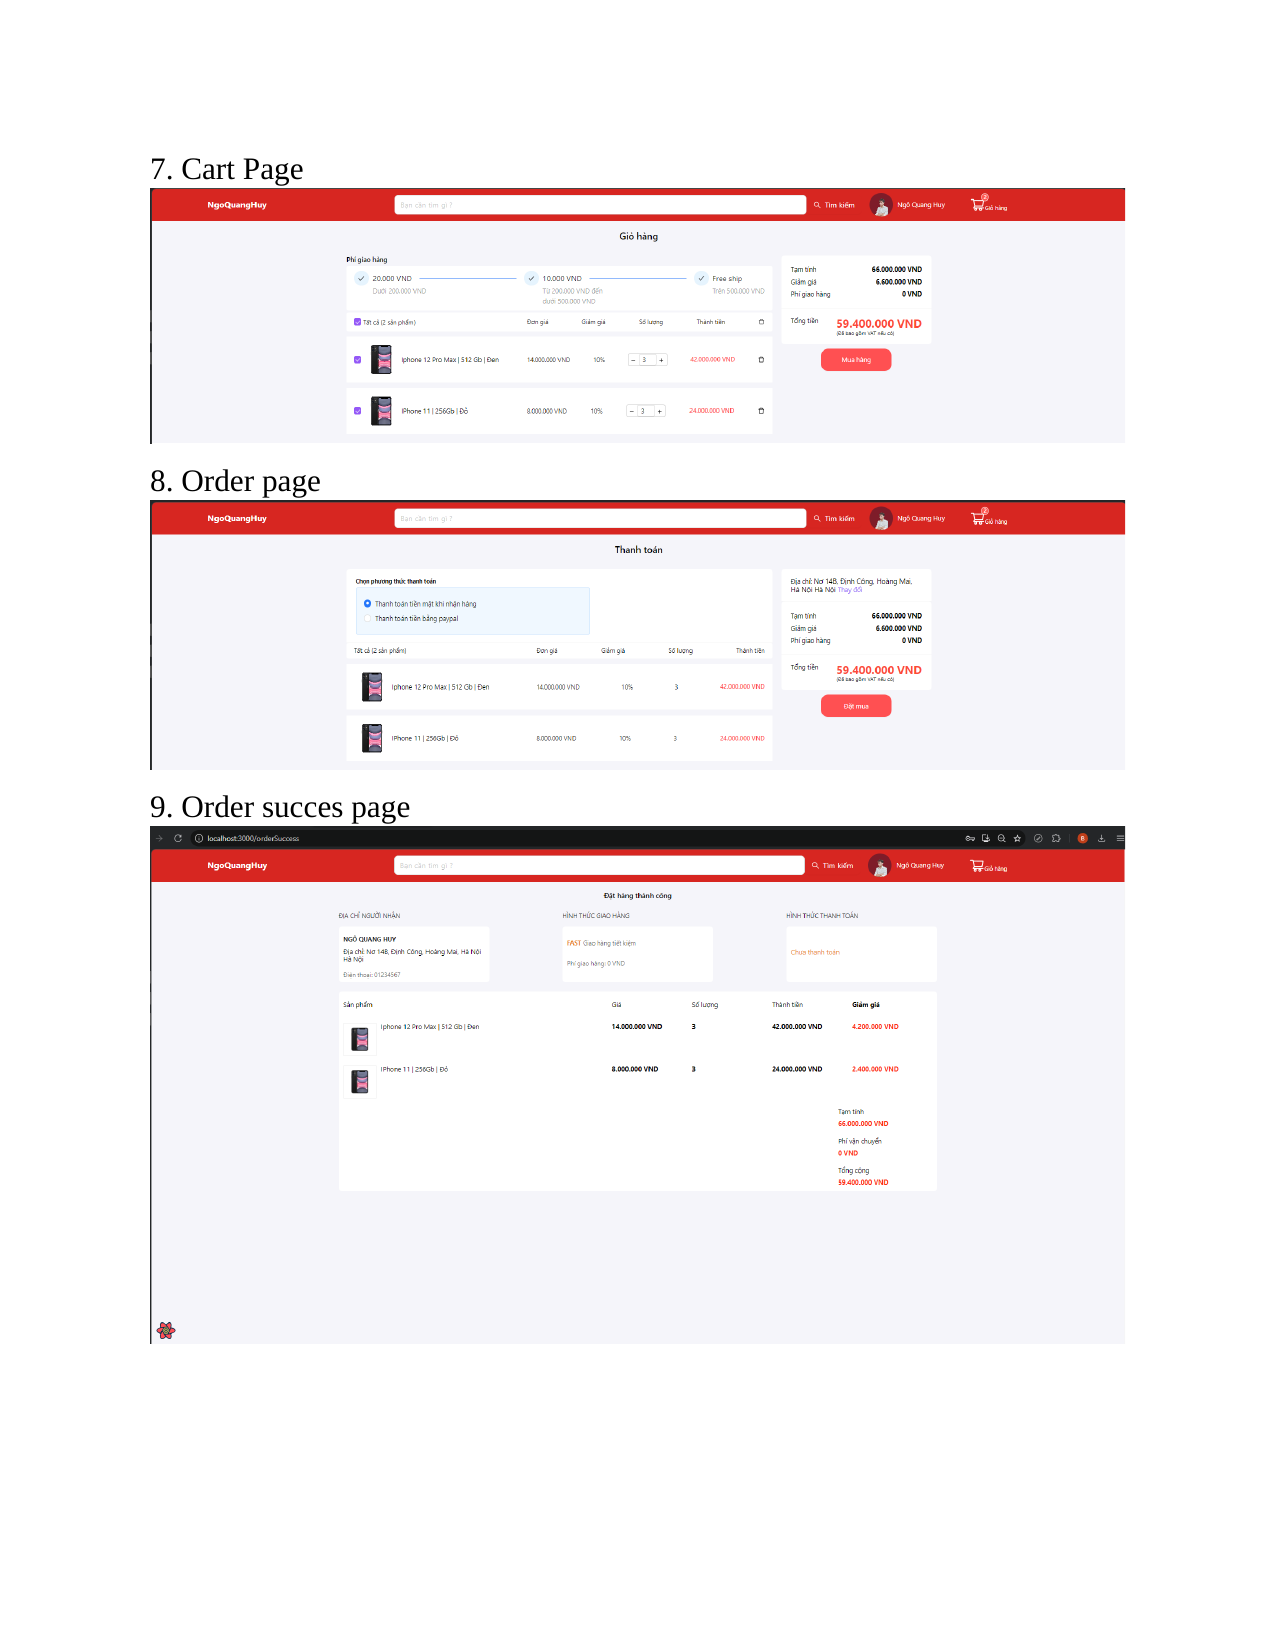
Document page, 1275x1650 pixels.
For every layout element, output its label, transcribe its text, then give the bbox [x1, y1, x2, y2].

picture [150, 500, 1125, 770]
picture [150, 826, 1125, 1344]
subtitle 9. Order succes page [150, 788, 1125, 824]
subtitle 7. Cart Page [150, 150, 1125, 186]
picture [150, 188, 1125, 444]
subtitle 8. Order page [150, 462, 1125, 498]
